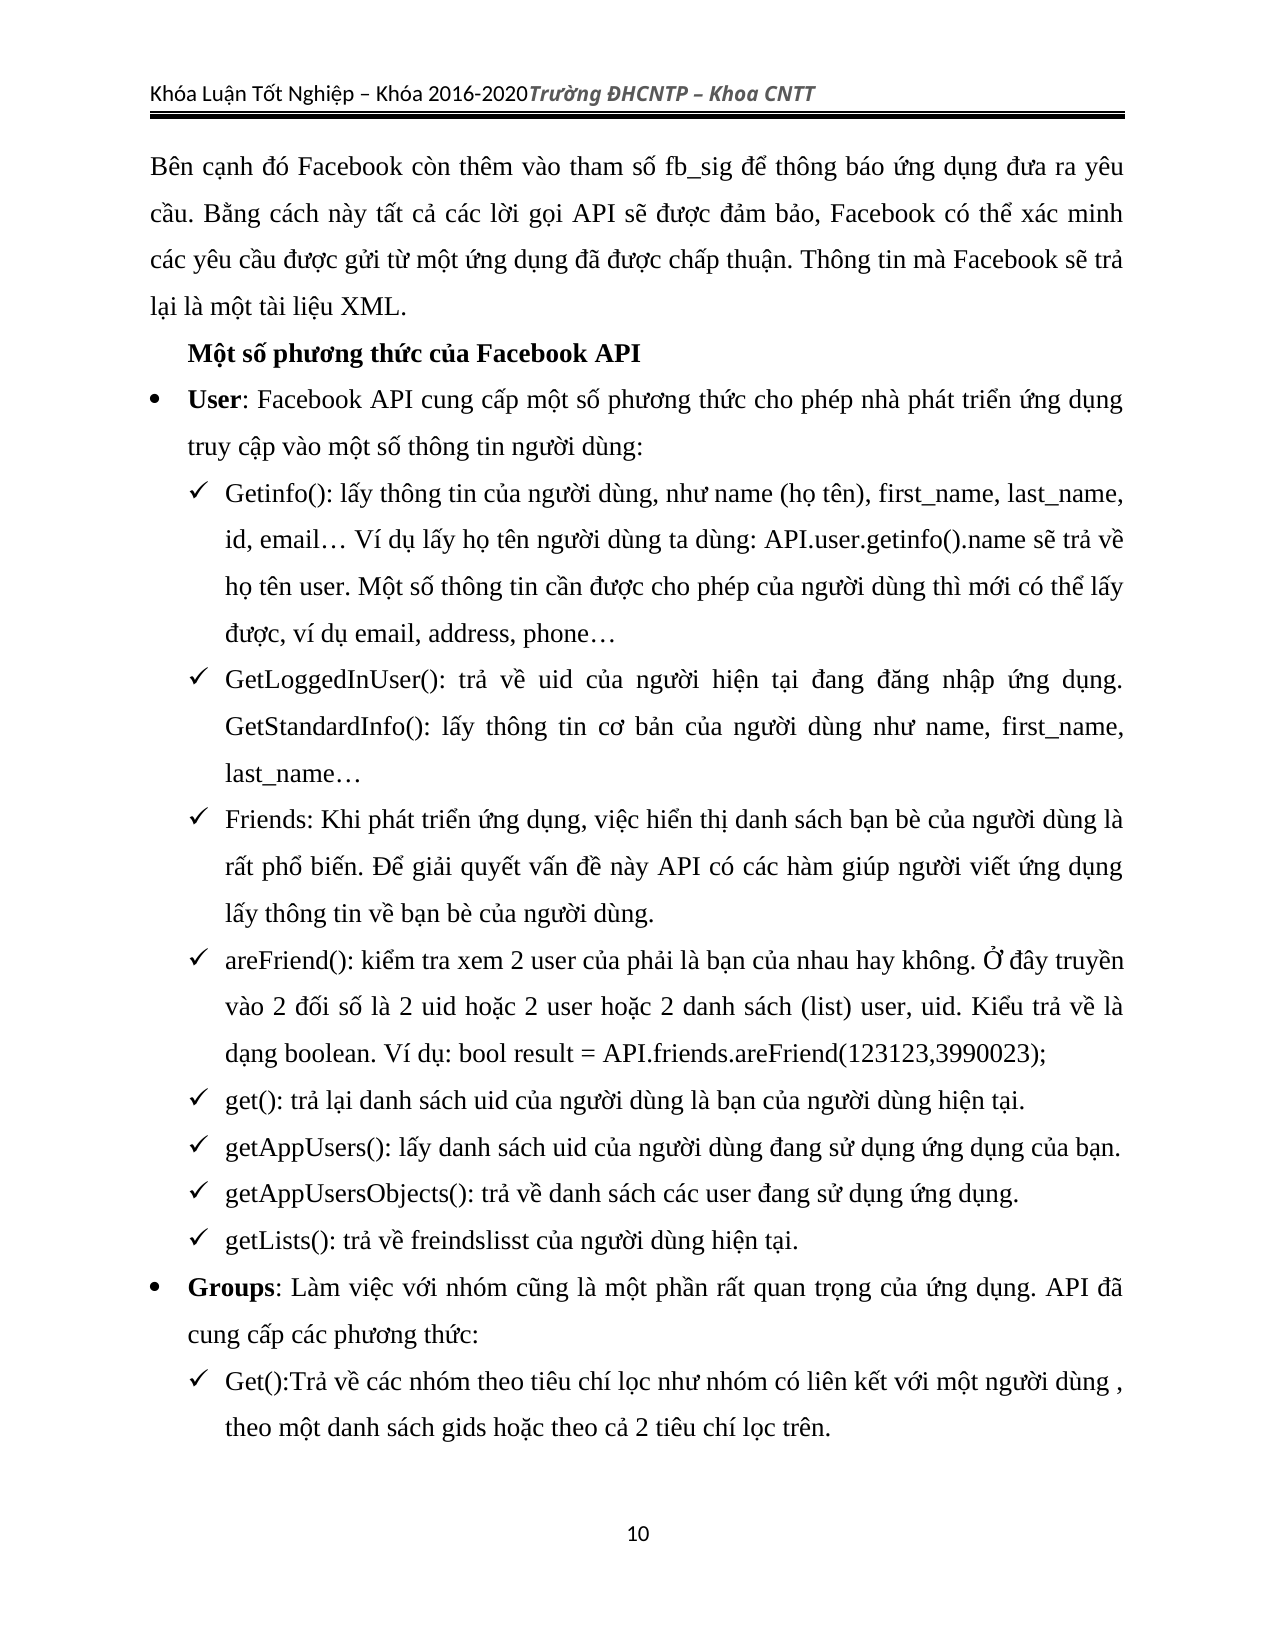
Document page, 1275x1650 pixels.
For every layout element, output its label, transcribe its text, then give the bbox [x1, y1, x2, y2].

list User: Facebook API cung cấp một số phương thức cho phép nhà phát triển ứng dụng truy cập vào một số thông tin người dùng: [150, 383, 1125, 461]
list get(): trả lại danh sách uid của người dùng là bạn của người dùng hiện tại. [187, 1084, 1125, 1115]
list Friends: Khi phát triển ứng dụng, việc hiển thị danh sách bạn bè của người dùng là rất phổ biến. Để giải quyết vấn đề này API có các hàm giúp người viết ứng dụng lấy thông tin về bạn bè của người dùng. [187, 804, 1125, 928]
list getAppUsers(): lấy danh sách uid của người dùng đang sử dụng ứng dụng của bạn. [187, 1131, 1125, 1162]
list Get():Trả về các nhóm theo tiêu chí lọc như nhóm có liên kết với một người dùng , theo một danh sách gids hoặc theo cả 2 tiêu chí lọc trên. [187, 1365, 1125, 1443]
list getLists(): trả về freindslisst của người dùng hiện tại. [187, 1224, 1125, 1256]
list GetLoggedInUser(): trả về uid của người hiện tại đang đăng nhập ứng dụng. GetStandardInfo(): lấy thông tin cơ bản của người dùng như name, first_name, last_name… [187, 663, 1125, 788]
list Getinfo(): lấy thông tin của người dùng, như name (họ tên), first_name, last_name, id, email… Ví dụ lấy họ tên người dùng ta dùng: API.user.getinfo().name sẽ trả về họ tên user. Một số thông tin cần được cho phép của người dùng thì mới có thể lấy được, ví dụ email, address, phone… [187, 477, 1125, 648]
list areFriend(): kiểm tra xem 2 user của phải là bạn của nhau hay không. Ở đây truyền vào 2 đối số là 2 uid hoặc 2 user hoặc 2 danh sách (list) user, uid. Kiểu trả về là dạng boolean. Ví dụ: bool result = API.friends.areFriend(123123,3990023); [187, 944, 1125, 1068]
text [150, 150, 1125, 321]
list getAppUsersObjects(): trả về danh sách các user đang sử dụng ứng dụng. [187, 1178, 1125, 1209]
text Một số phương thức của Facebook API [150, 337, 1125, 368]
list Groups: Làm việc với nhóm cũng là một phần rất quan trọng của ứng dụng. API đã cung cấp các phương thức: [150, 1271, 1125, 1349]
